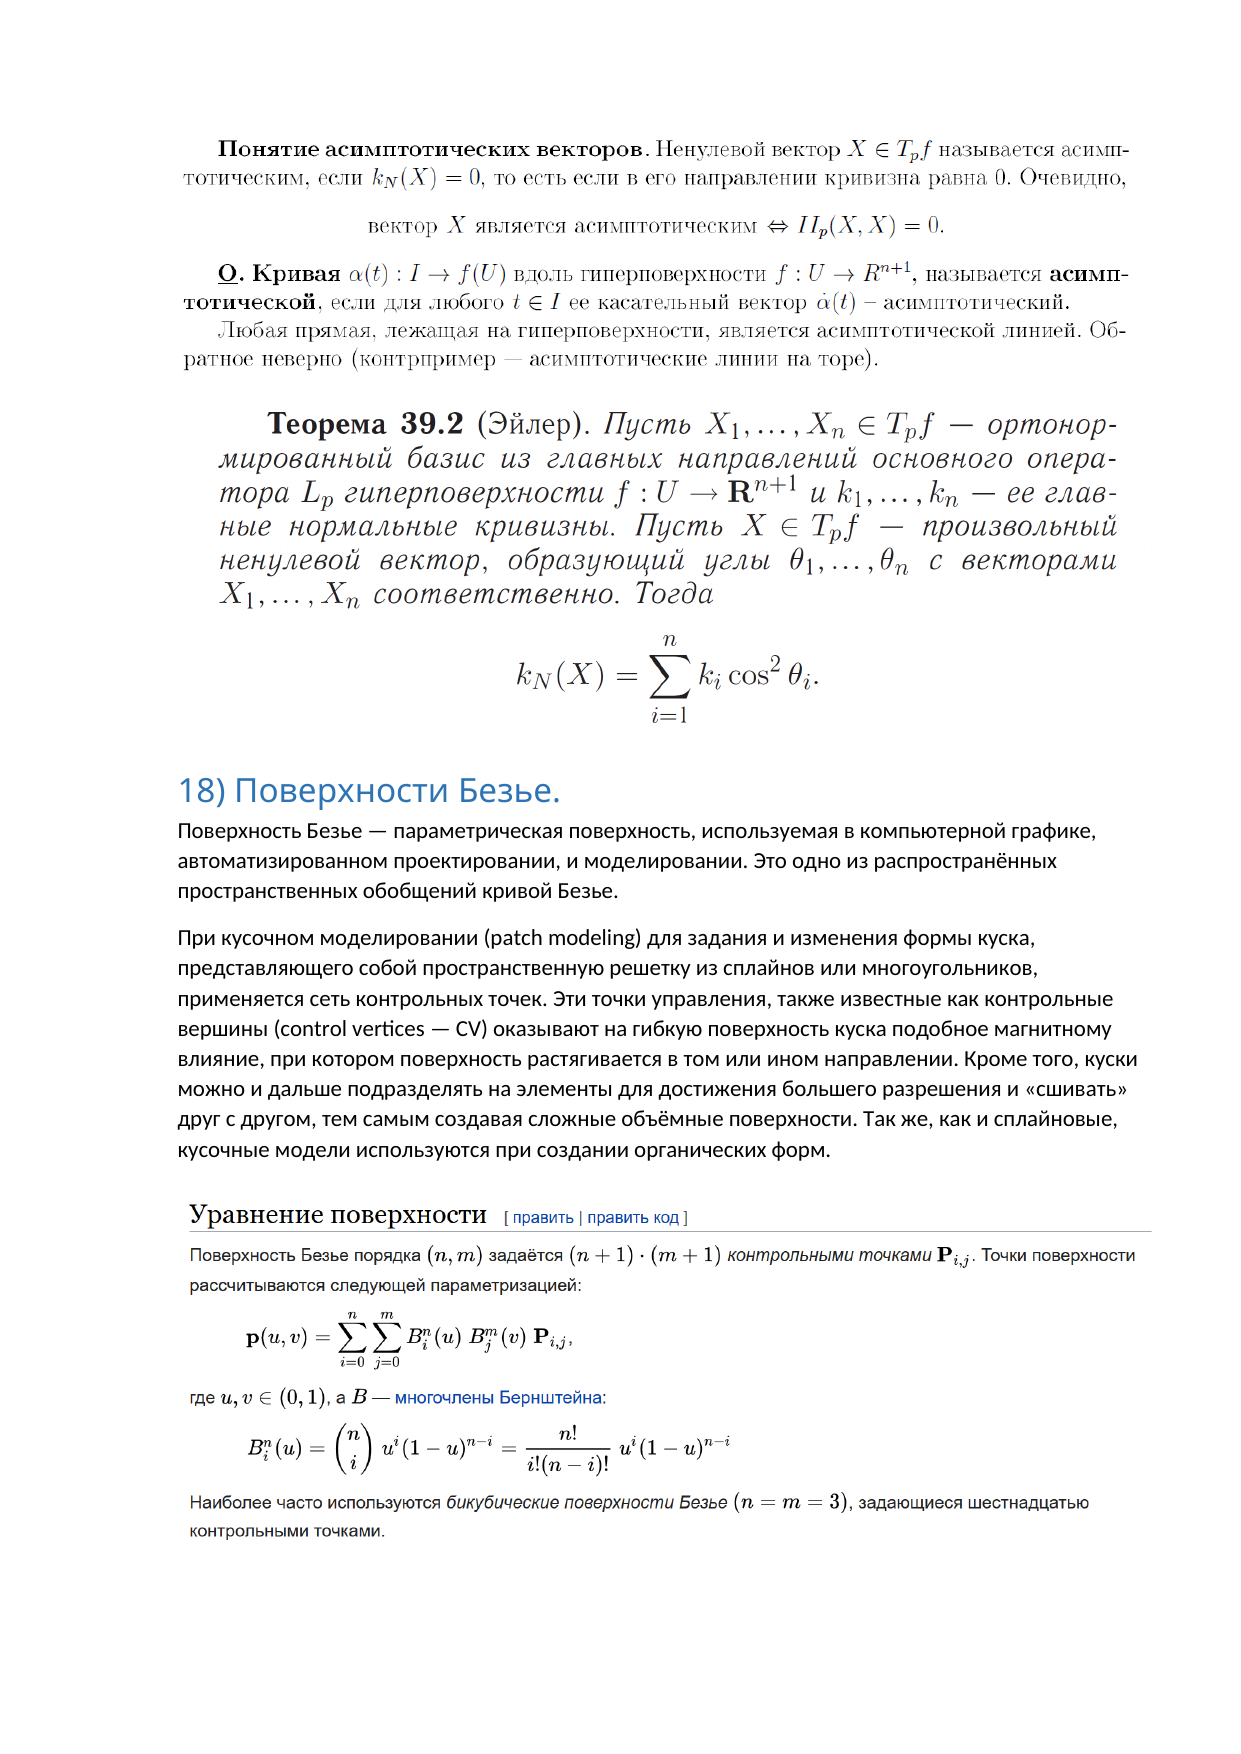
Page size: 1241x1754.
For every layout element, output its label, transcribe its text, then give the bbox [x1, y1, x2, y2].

subtitle 18) Поверхности Безье. [177, 767, 1152, 812]
picture [177, 397, 1152, 740]
picture [177, 118, 1152, 396]
picture [177, 1181, 1152, 1559]
text При кусочном моделировании (patch modeling) для задания и изменения формы куска, представляющего собой пространственную решетку из сплайнов или многоугольников, применяется сеть контрольных точек. Эти точки управления, также известные как контрольные вершины (control vertices — CV) оказывают на гибкую поверхность куска подобное магнитному влияние, при котором поверхность растягивается в том или ином направлении. Кроме того, куски можно и дальше подразделять на элементы для достижения большего разрешения и «сшивать» друг с другом, тем самым создавая сложные объёмные поверхности. Так же, как и сплайновые, кусочные модели используются при создании органических форм. [177, 923, 1152, 1163]
text Поверхность Безье — параметрическая поверхность, используемая в компьютерной графике, автоматизированном проектировании, и моделировании. Это одно из распространённых пространственных обобщений кривой Безье. [177, 816, 1152, 904]
